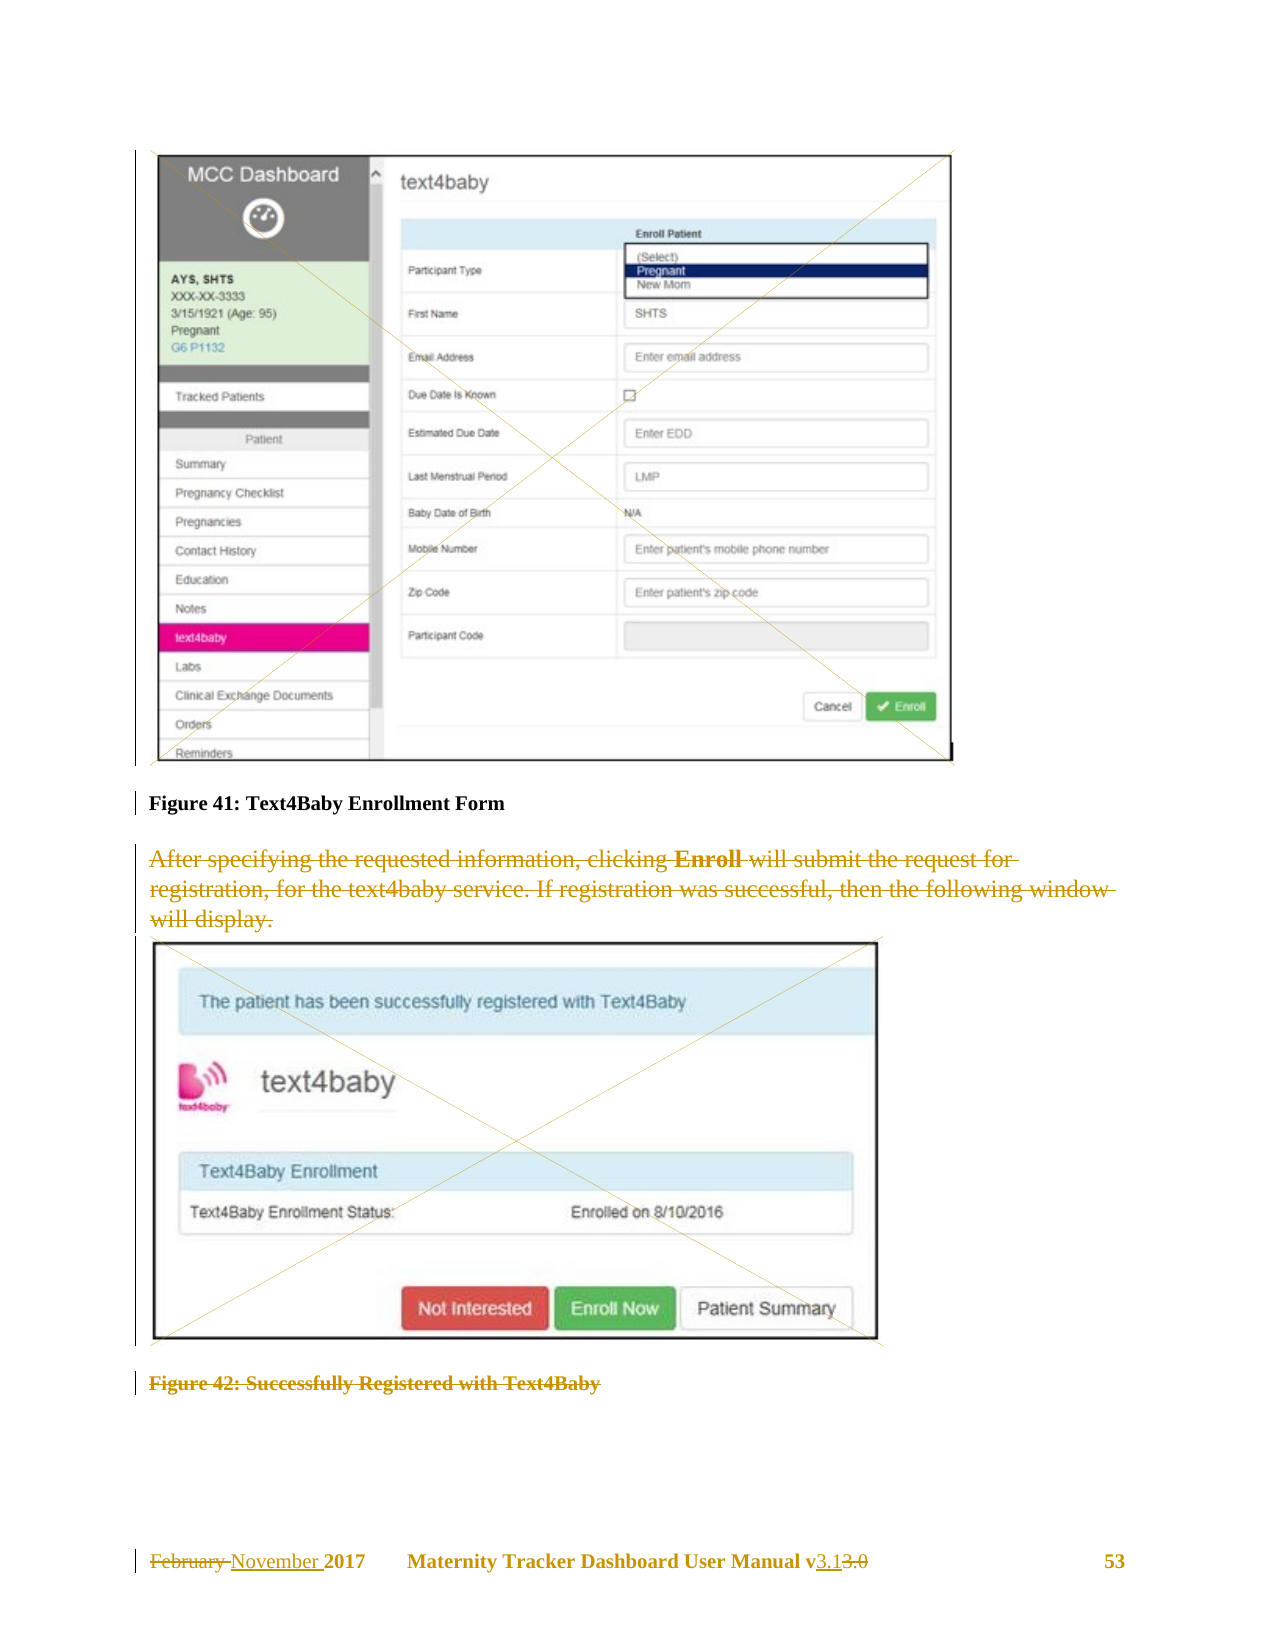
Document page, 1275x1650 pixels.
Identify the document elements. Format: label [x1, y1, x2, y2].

picture [152, 936, 881, 1140]
picture [150, 151, 551, 764]
picture [152, 150, 953, 457]
picture [152, 1142, 881, 1346]
picture [519, 938, 883, 1345]
picture [554, 151, 955, 764]
picture [151, 459, 953, 766]
picture [150, 938, 514, 1345]
